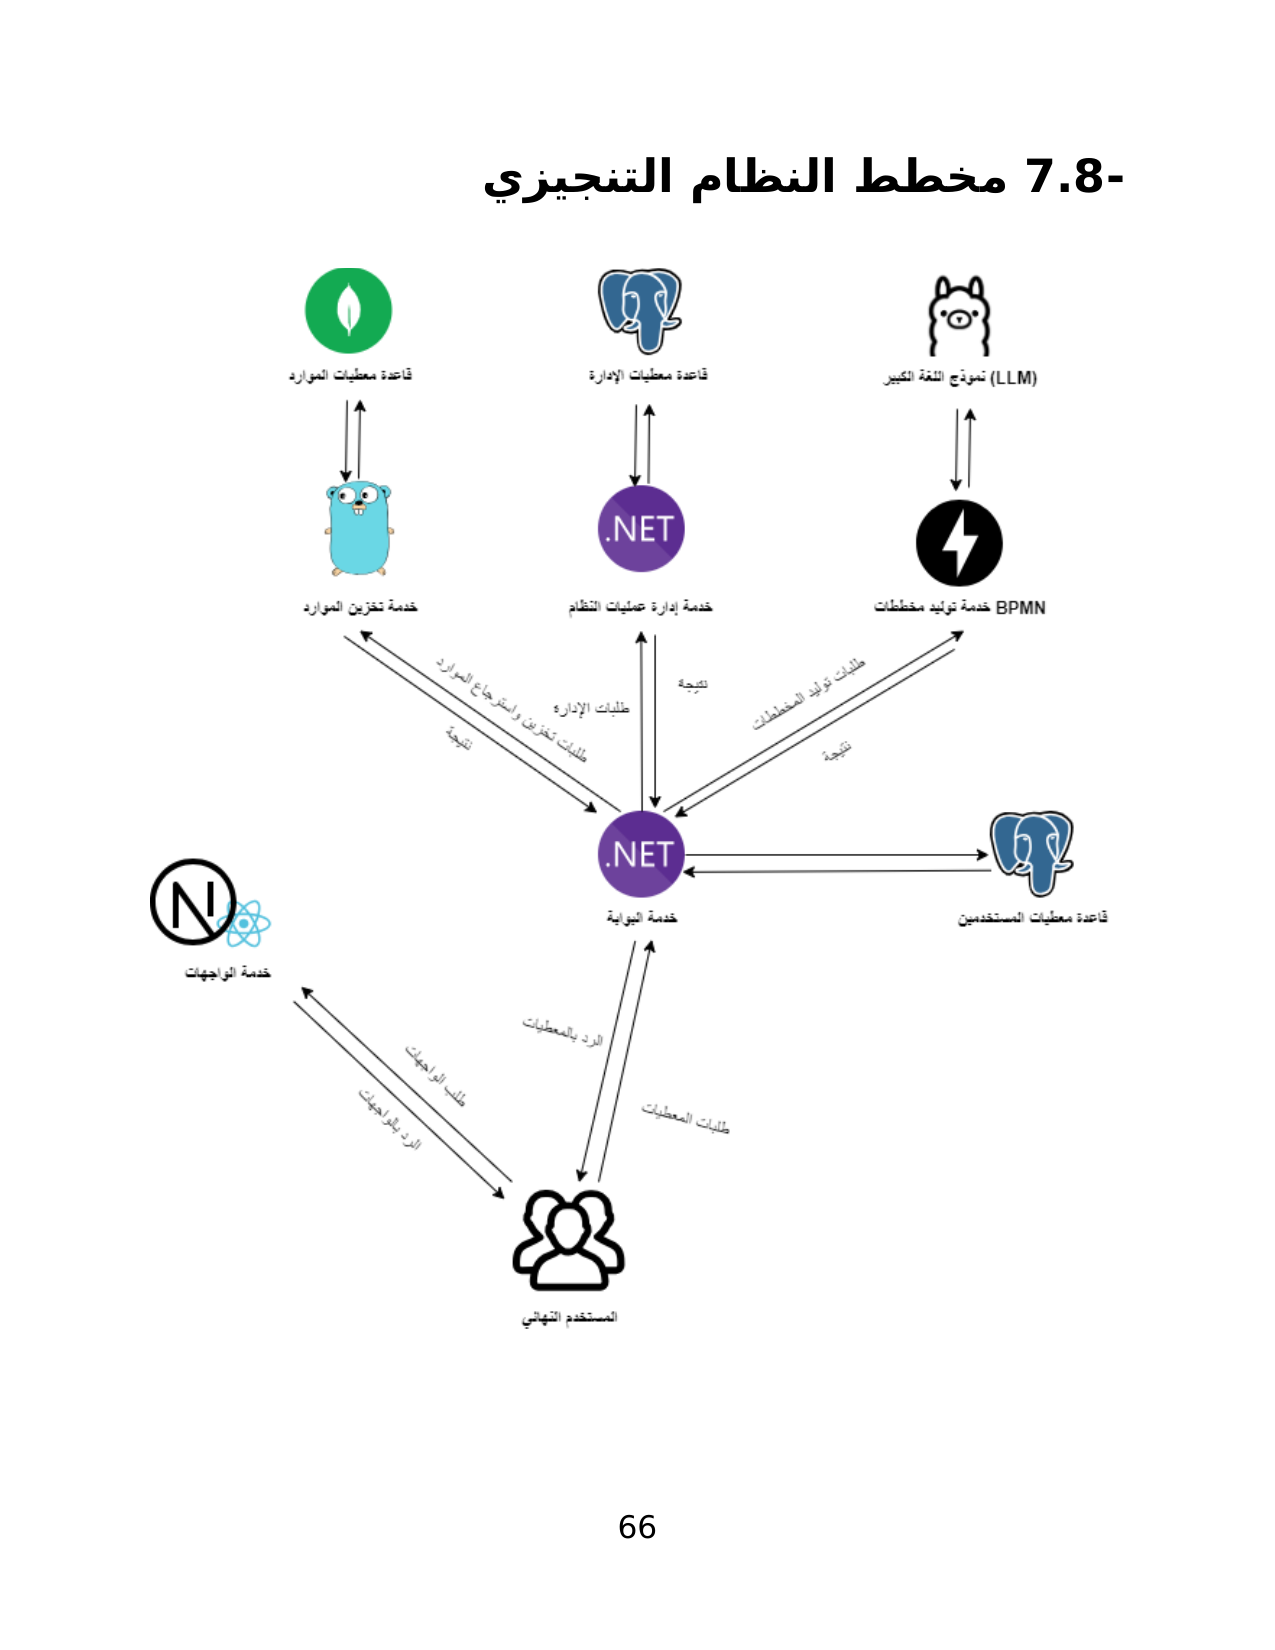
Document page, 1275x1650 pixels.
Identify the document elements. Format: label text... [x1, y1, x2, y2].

text -7.8 مخطط النظام التنجيزي [150, 150, 1125, 203]
picture [150, 268, 1125, 1342]
